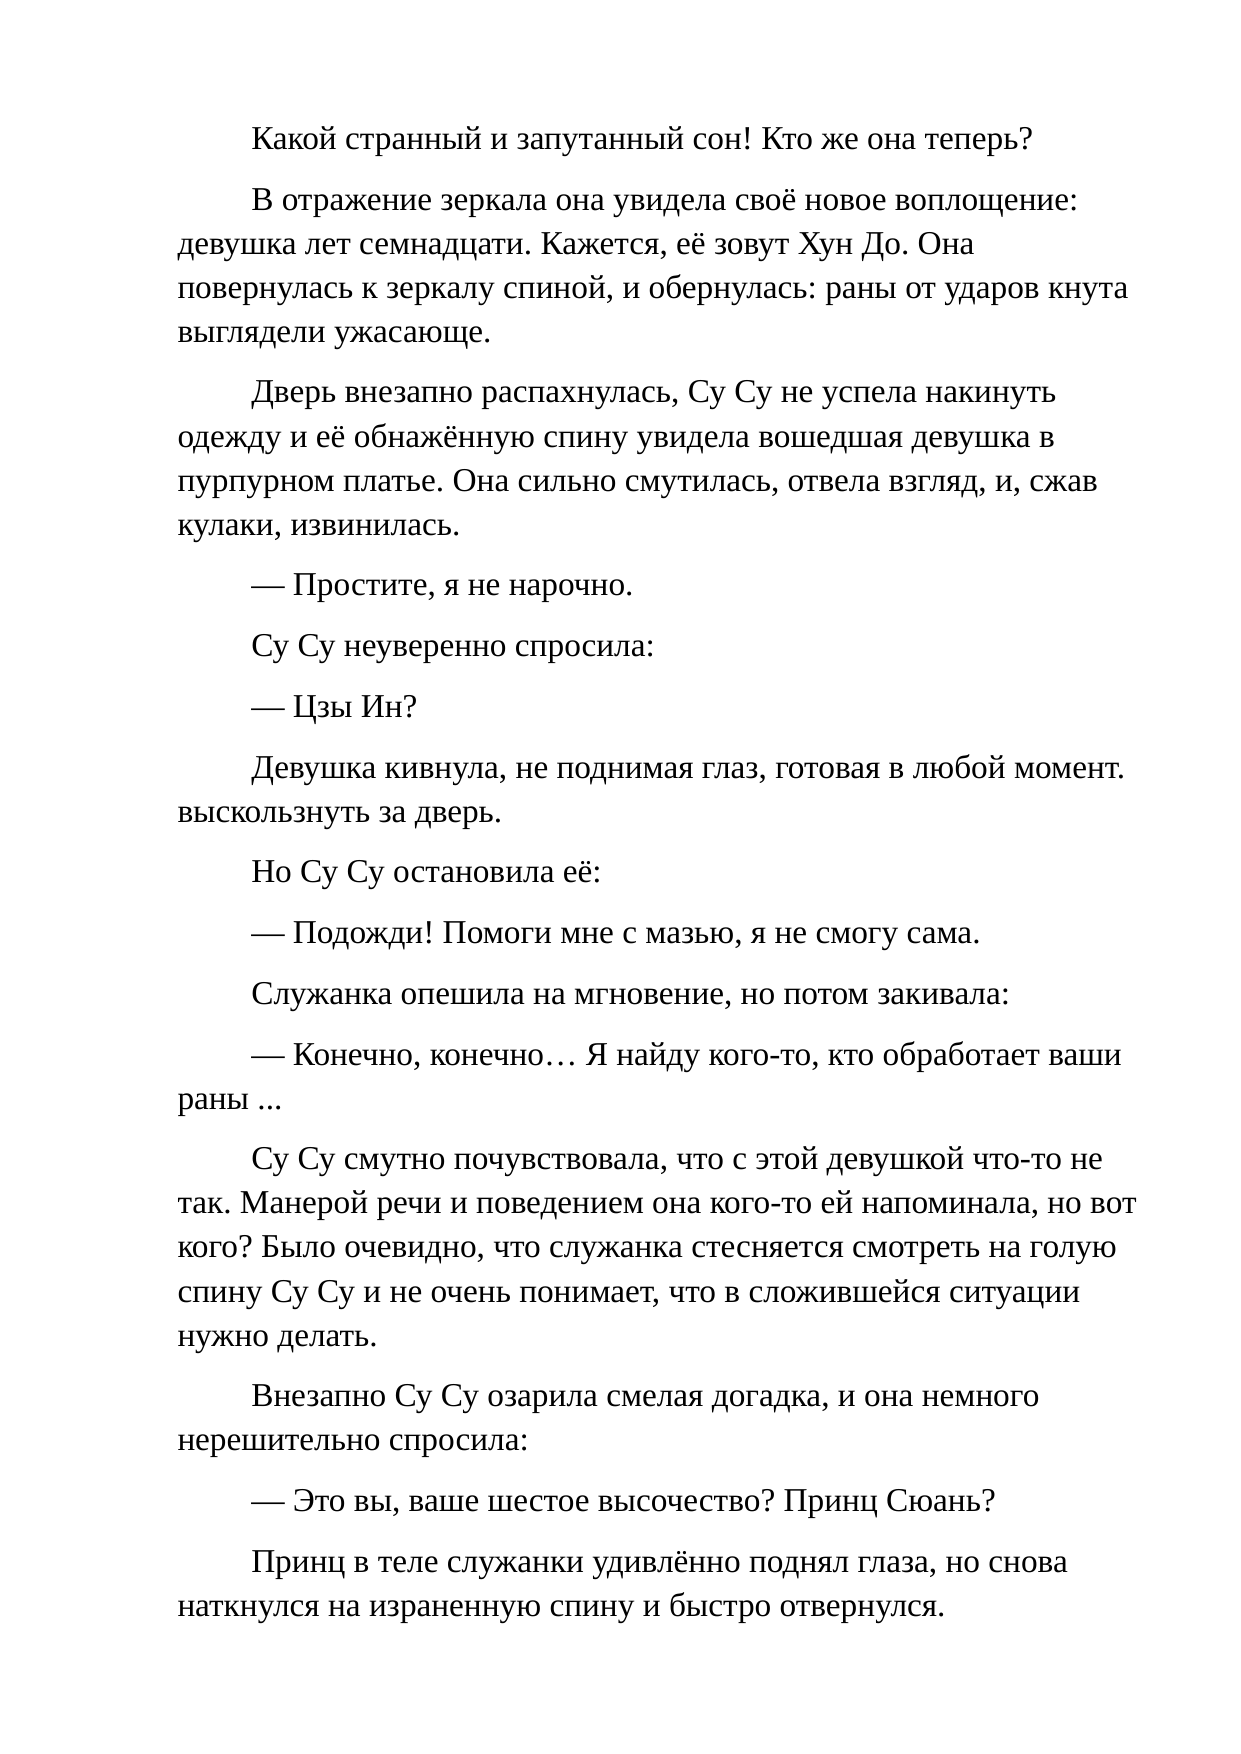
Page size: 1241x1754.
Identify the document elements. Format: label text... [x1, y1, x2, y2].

text Но Су Су остановила её: [177, 852, 1152, 890]
text В отражение зеркала она увидела своё новое воплощение: девушка лет семнадцати. Кажется, её зовут Хун До. Она повернулась к зеркалу спиной, и обернулась: раны от ударов кнута выглядели ужасающе. [177, 179, 1152, 349]
text Какой странный и запутанный сон! Кто же она теперь? [177, 118, 1152, 156]
text Дверь внезапно распахнулась, Су Су не успела накинуть одежду и её обнажённую спину увидела вошедшая девушка в пурпурном платье. Она сильно смутилась, отвела взгляд, и, сжав кулаки, извинилась. [177, 372, 1152, 542]
text Су Су смутно почувствовала, что с этой девушкой что-то не так. Манерой речи и поведением она кого-то ей напоминала, но вот кого? Было очевидно, что служанка стесняется смотреть на голую спину Су Су и не очень понимает, что в сложившейся ситуации нужно делать. [177, 1139, 1152, 1353]
text — Подожди! Помоги мне с мазью, я не смогу сама. [177, 912, 1152, 951]
text Служанка опешила на мгновение, но потом закивала: [177, 973, 1152, 1011]
text — Цзы Ин? [177, 686, 1152, 724]
text — Простите, я не нарочно. [177, 565, 1152, 603]
text — Это вы, ваше шестое высочество? Принц Сюань? [177, 1480, 1152, 1519]
text Принц в теле служанки удивлённо поднял глаза, но снова наткнулся на израненную спину и быстро отвернулся. [177, 1541, 1152, 1623]
text Су Су неуверенно спросила: [177, 625, 1152, 664]
text Внезапно Су Су озарила смелая догадка, и она немного нерешительно спросила: [177, 1376, 1152, 1458]
text Девушка кивнула, не поднимая глаз, готовая в любой момент. выскользнуть за дверь. [177, 747, 1152, 829]
text — Конечно, конечно… Я найду кого-то, кто обработает ваши раны ... [177, 1034, 1152, 1116]
